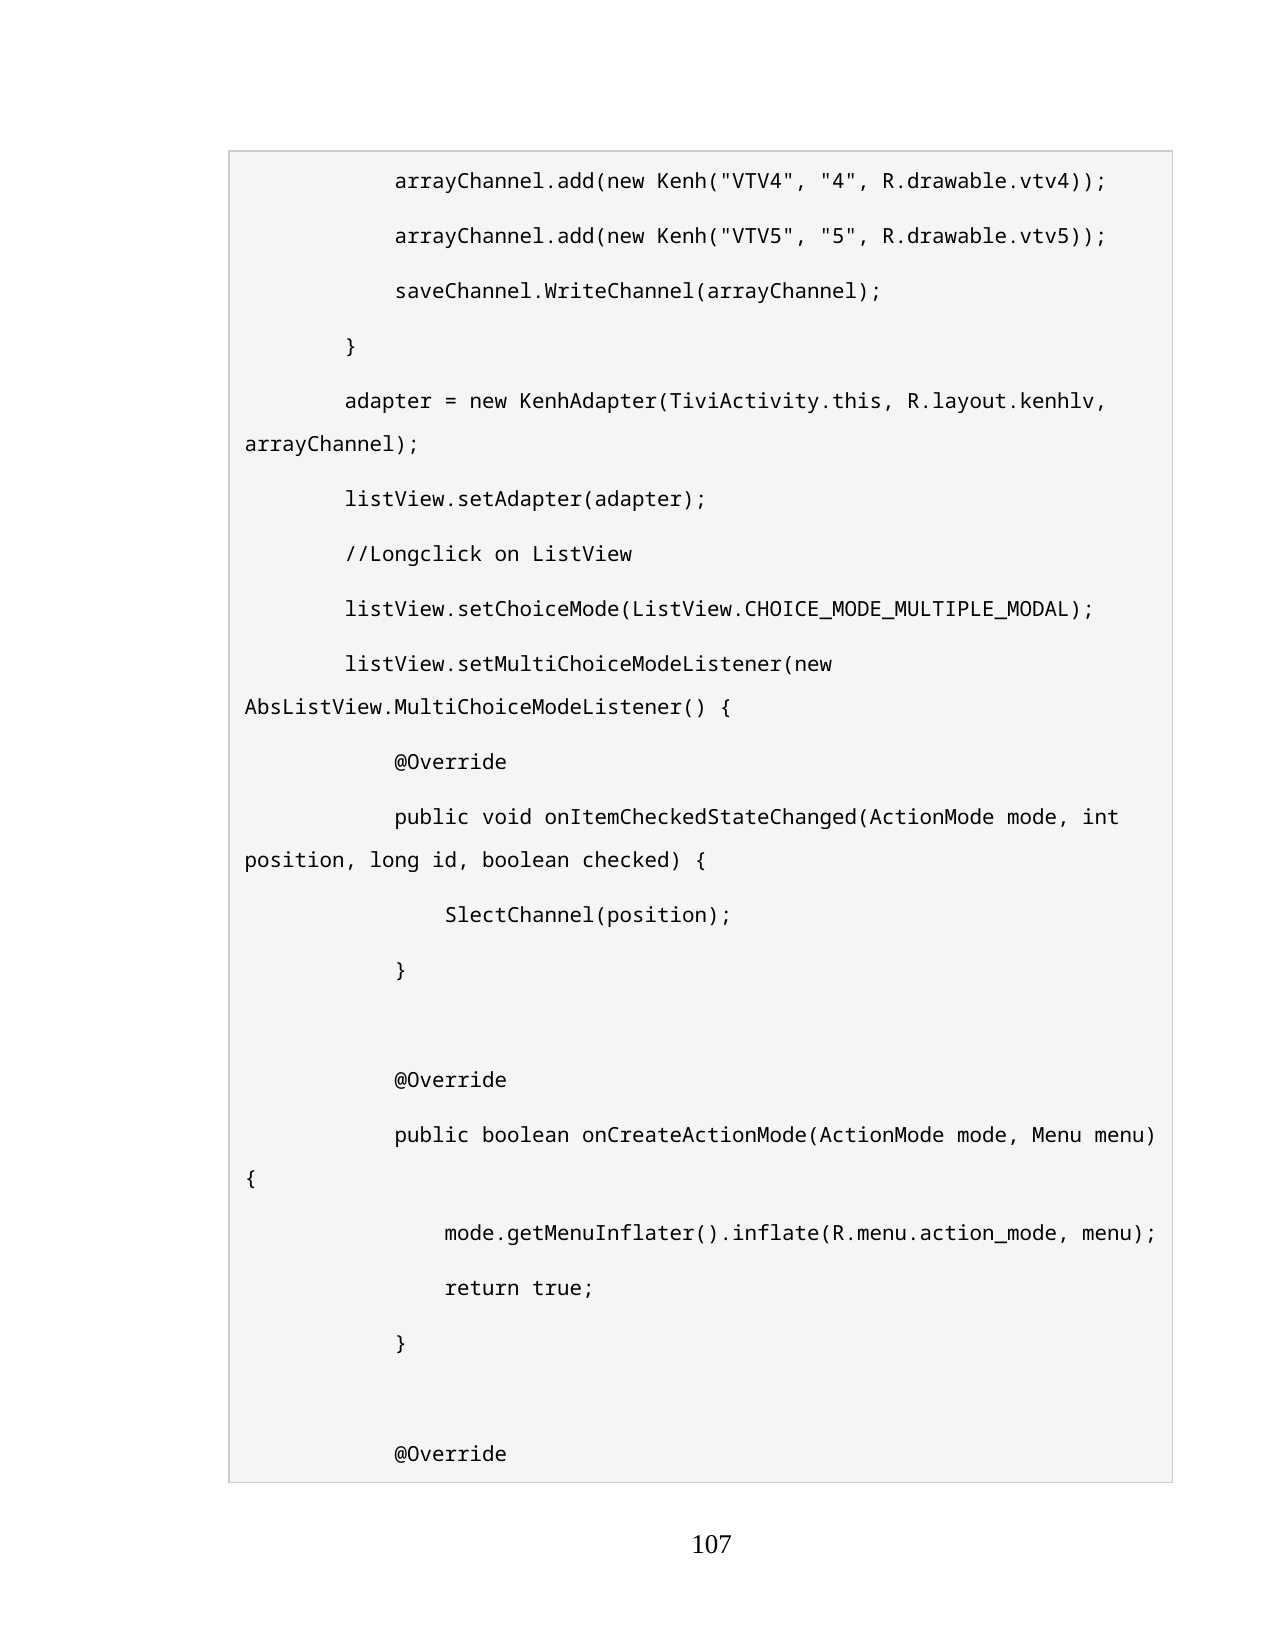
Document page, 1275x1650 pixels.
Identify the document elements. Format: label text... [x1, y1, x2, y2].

text public void onItemCheckedStateChanged(ActionMode mode, int position, long id, boolean checked) { [230, 786, 1172, 873]
text public boolean onCreateActionMode(ActionMode mode, Menu menu) { [230, 1104, 1172, 1192]
text @Override [230, 731, 1172, 776]
text @Override [230, 1422, 1172, 1482]
text adapter = new KenhAdapter(TiviActivity.this, R.layout.kenhlv, arrayChannel); [230, 370, 1172, 458]
text } [230, 315, 1172, 360]
text listView.setMultiChoiceModeListener(new AbsListView.MultiChoiceModeListener() { [230, 633, 1172, 721]
text @Override [230, 1049, 1172, 1094]
text } [230, 1312, 1172, 1357]
text saveChannel.WriteChannel(arrayChannel); [230, 260, 1172, 305]
text return true; [230, 1257, 1172, 1302]
text listView.setAdapter(adapter); [230, 468, 1172, 513]
text SlectChannel(position); [230, 884, 1172, 928]
text arrayChannel.add(new Kenh("VTV4", "4", R.drawable.vtv4)); [230, 152, 1172, 194]
text mode.getMenuInflater().inflate(R.menu.action_mode, menu); [230, 1202, 1172, 1247]
text //Longclick on ListView [230, 523, 1172, 568]
text arrayChannel.add(new Kenh("VTV5", "5", R.drawable.vtv5)); [230, 205, 1172, 250]
text listView.setChoiceMode(ListView.CHOICE_MODE_MULTIPLE_MODAL); [230, 578, 1172, 623]
text } [230, 939, 1172, 984]
